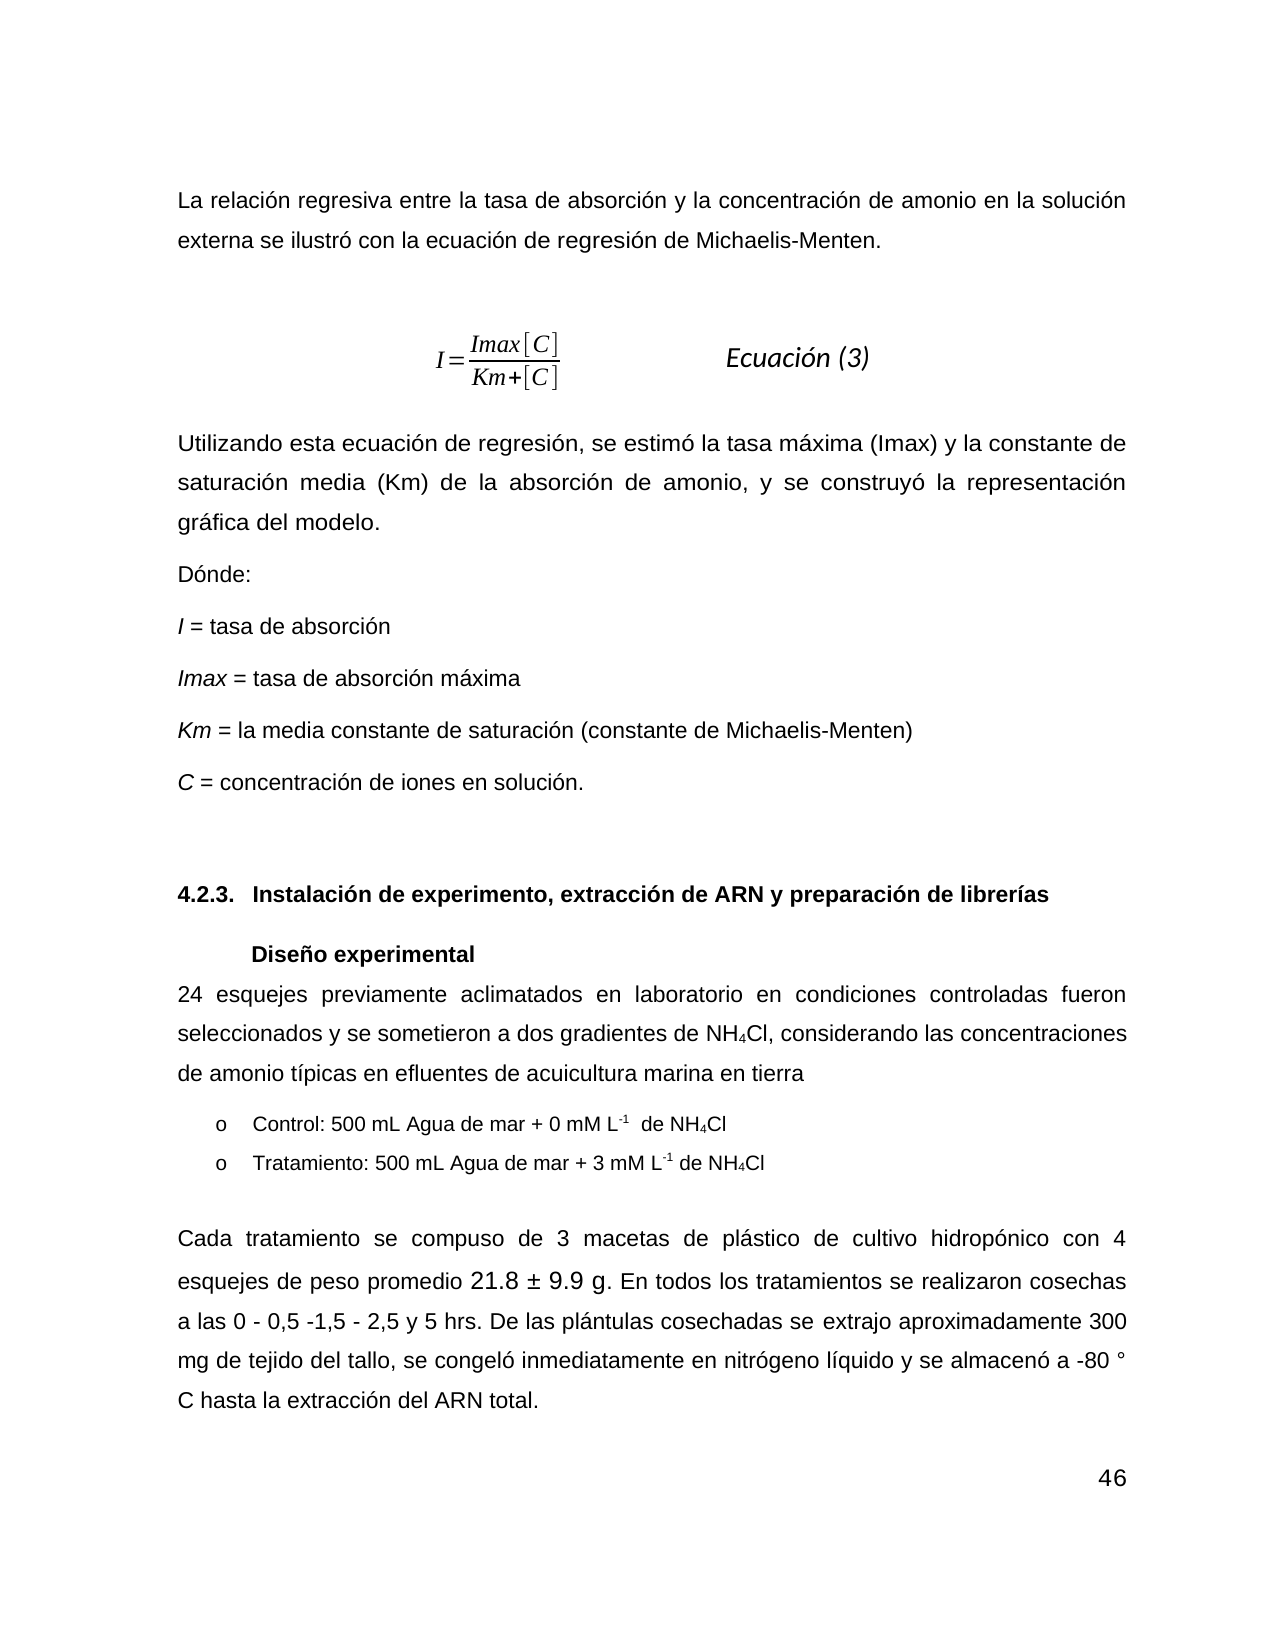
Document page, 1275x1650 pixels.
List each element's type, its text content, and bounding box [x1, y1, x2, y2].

list Tratamiento: 500 mL Agua de mar + 3 mM L-1 de NH4Cl [215, 1150, 1127, 1176]
text 24 esquejes previamente aclimatados en laboratorio en condiciones controladas fueron seleccionados y se sometieron a dos gradientes de NH4Cl, considerando las concentraciones de amonio típicas en efluentes de acuicultura marina en tierra [177, 981, 1127, 1086]
text Km = la media constante de saturación (constante de Michaelis-Menten) [177, 717, 1127, 743]
text Utilizando esta ecuación de regresión, se estimó la tasa máxima (Imax) y la constante de saturación media (Km) de la absorción de amonio, y se construyó la representación gráfica del modelo. [177, 430, 1127, 535]
subtitle Diseño experimental [251, 941, 1127, 968]
text C = concentración de iones en solución. [177, 769, 1127, 795]
text Imax = tasa de absorción máxima [177, 665, 1127, 691]
text Dónde: [177, 561, 1127, 587]
subtitle Instalación de experimento, extracción de ARN y preparación de librerías [177, 881, 1127, 907]
text Cada tratamiento se compuso de 3 macetas de plástico de cultivo hidropónico con 4 esquejes de peso promedio 21.8 ± 9.9 g. En todos los tratamientos se realizaron cosechas a las 0 - 0,5 -1,5 - 2,5 y 5 hrs. De las plántulas cosechadas se extrajo aproximadamente 300 mg de tejido del tallo, se congeló inmediatamente en nitrógeno líquido y se almacenó a -80 ° C hasta la extracción del ARN total. [177, 1225, 1127, 1413]
text I = tasa de absorción [177, 613, 1127, 639]
text La relación regresiva entre la tasa de absorción y la concentración de amonio en la solución externa se ilustró con la ecuación de regresión de Michaelis-Menten. [177, 187, 1127, 253]
text Ecuación (3) [177, 331, 1127, 391]
list Control: 500 mL Agua de mar + 0 mM L-1 de NH4Cl [215, 1112, 1127, 1137]
